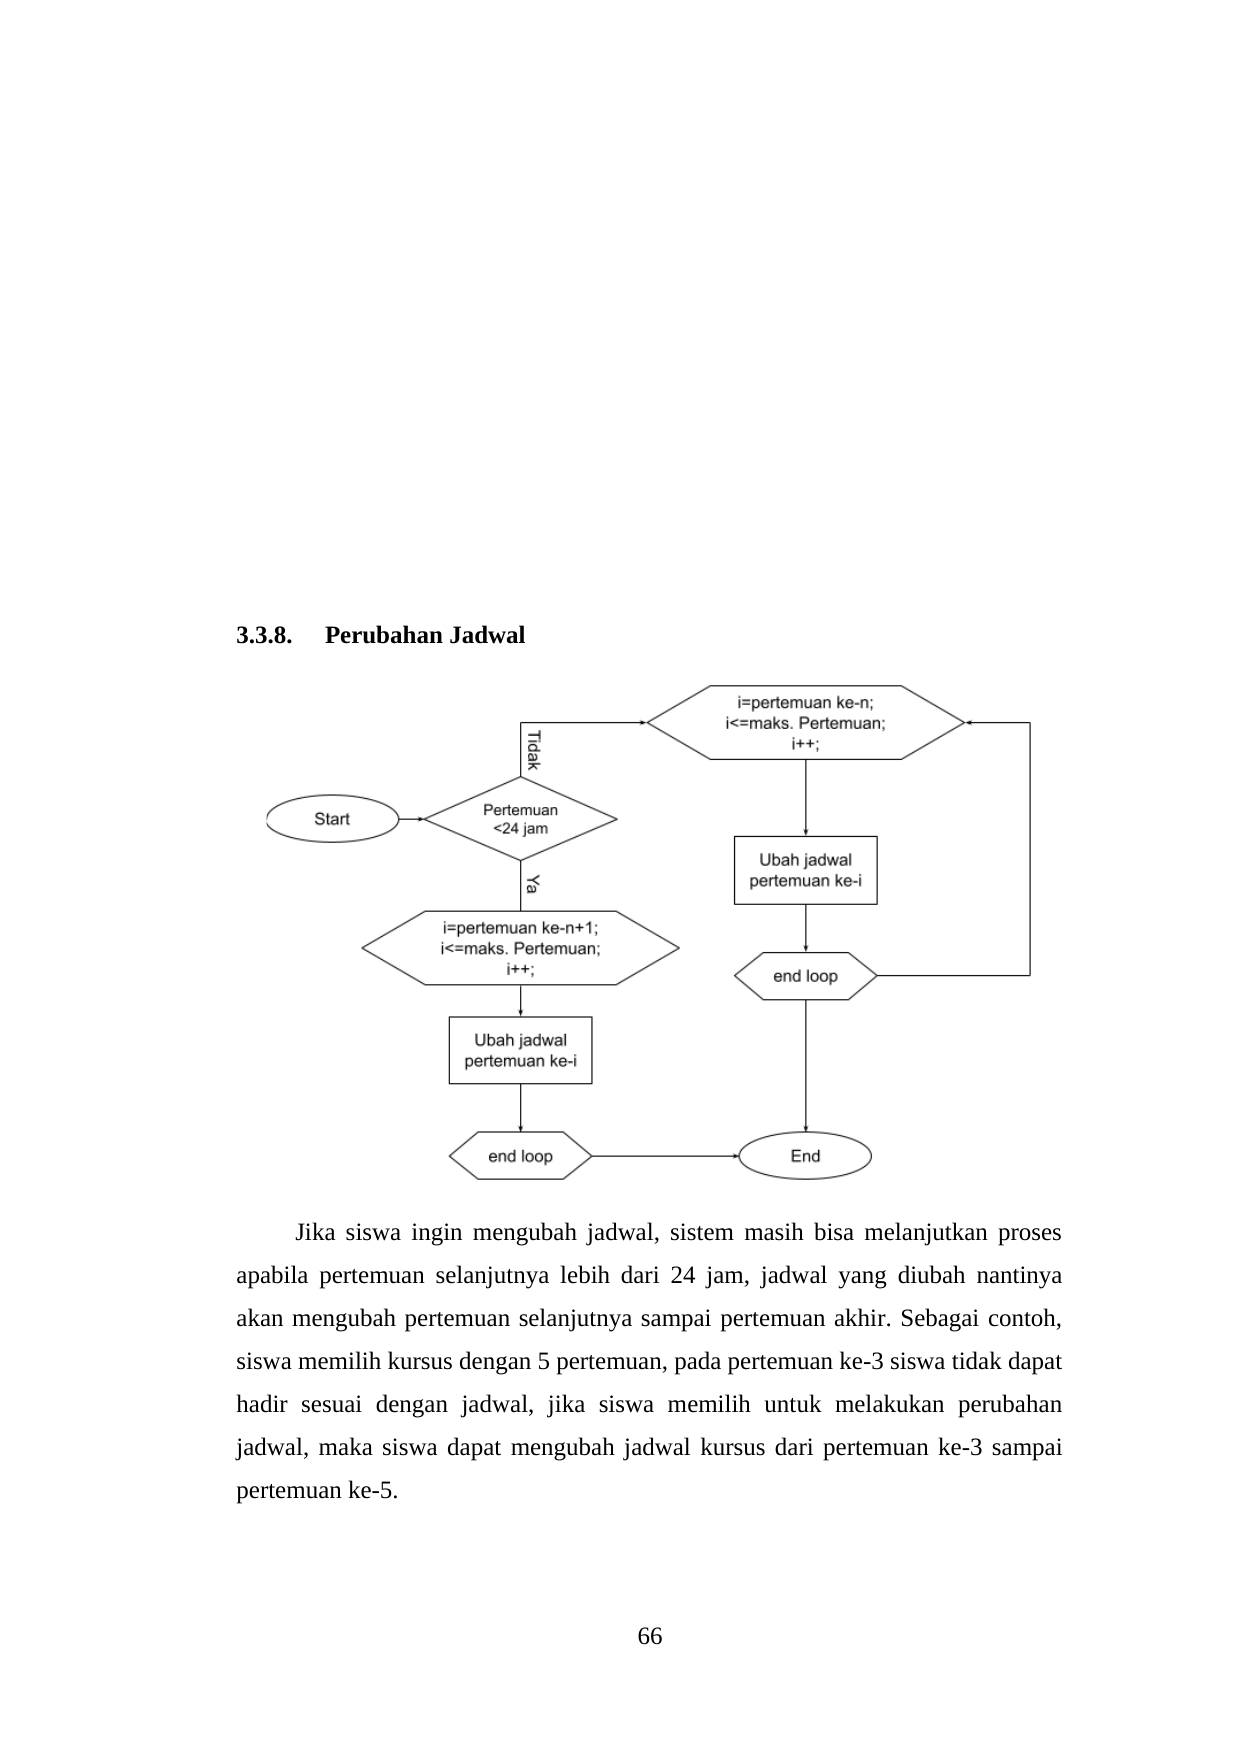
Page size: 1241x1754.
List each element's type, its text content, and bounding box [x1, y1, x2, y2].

picture [266, 683, 1033, 1182]
text Jika siswa ingin mengubah jadwal, sistem masih bisa melanjutkan proses apabila pertemuan selanjutnya lebih dari 24 jam, jadwal yang diubah nantinya akan mengubah pertemuan selanjutnya sampai pertemuan akhir. Sebagai contoh, siswa memilih kursus dengan 5 pertemuan, pada pertemuan ke-3 siswa tidak dapat hadir sesuai dengan jadwal, jika siswa memilih untuk melakukan perubahan jadwal, maka siswa dapat mengubah jadwal kursus dari pertemuan ke-3 sampai pertemuan ke-5. [236, 1217, 1063, 1504]
subtitle Perubahan Jadwal [236, 620, 1063, 649]
